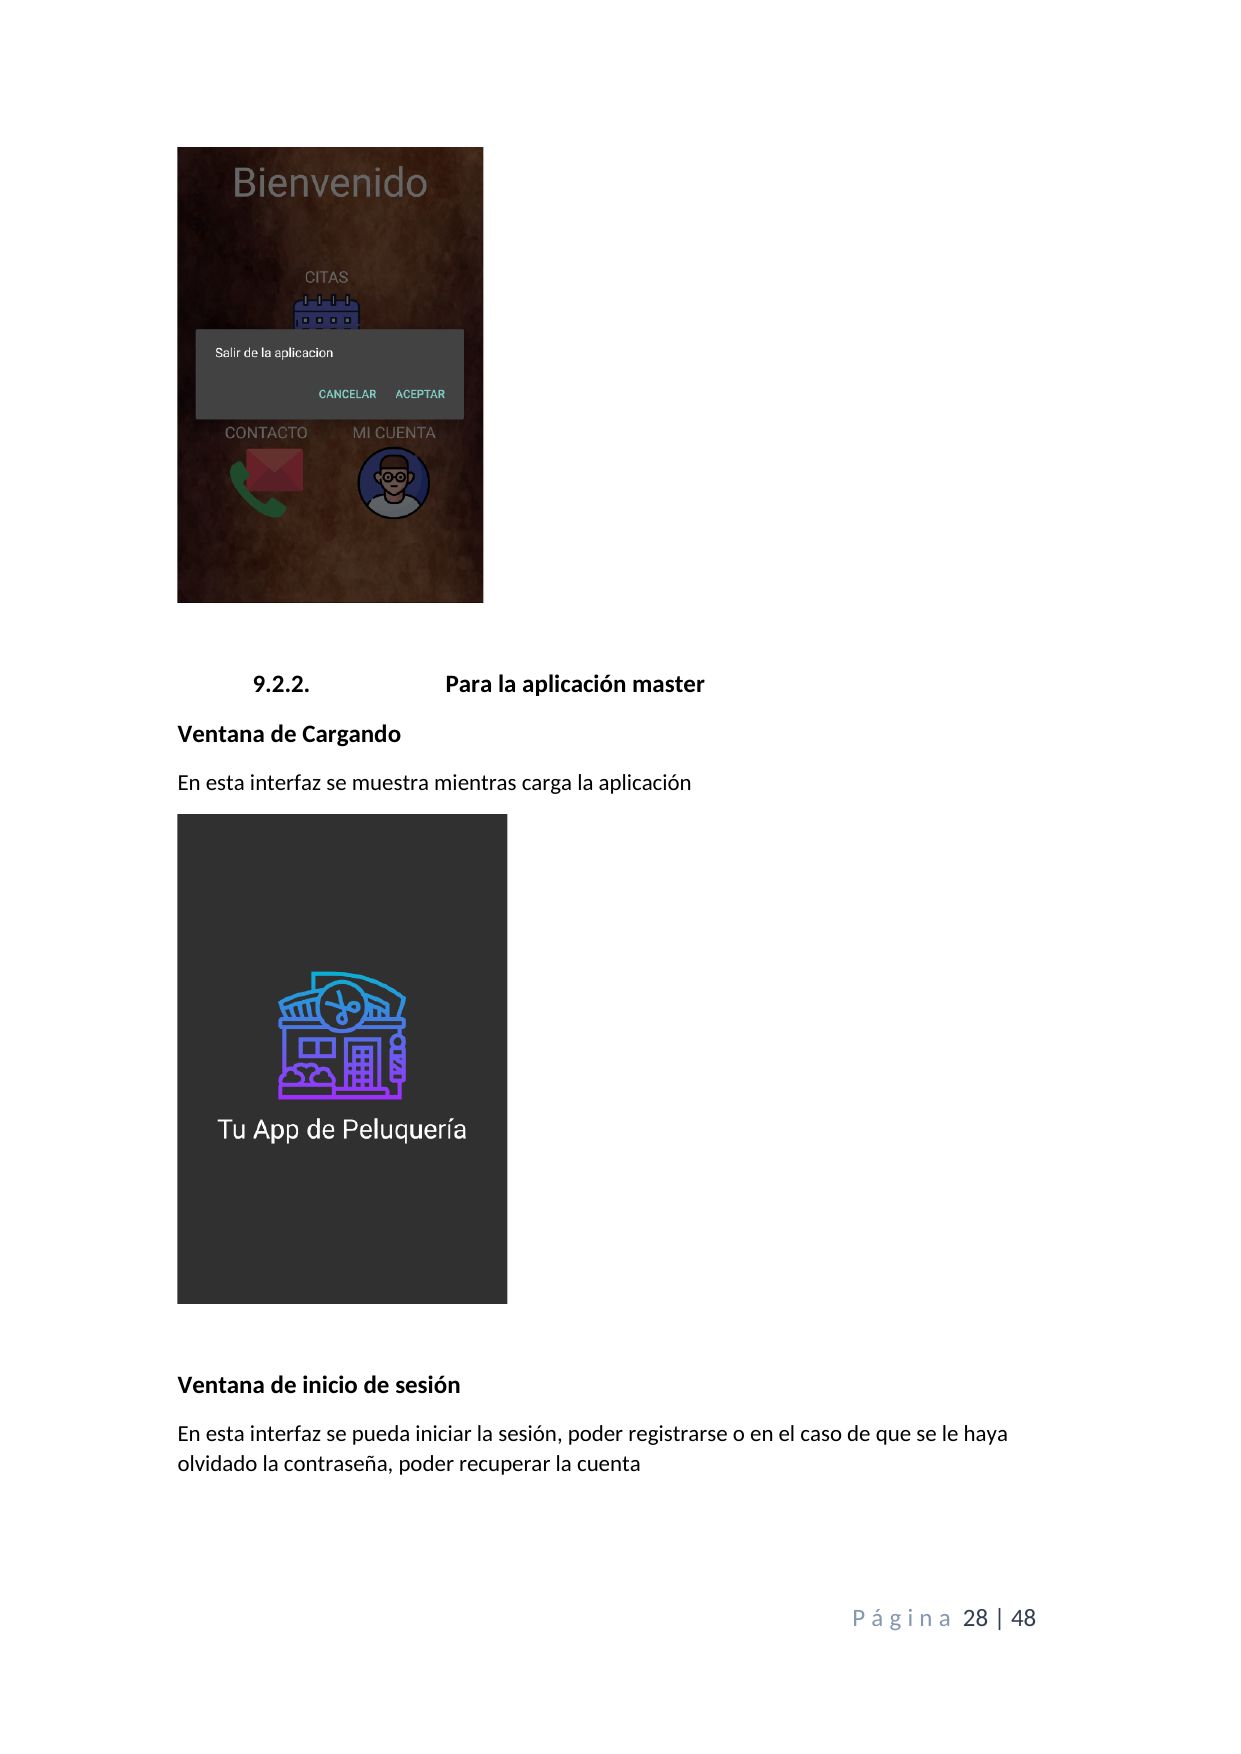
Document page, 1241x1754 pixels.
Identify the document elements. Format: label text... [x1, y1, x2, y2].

subtitle Ventana de Cargando [177, 718, 1063, 749]
picture [177, 147, 484, 603]
picture [177, 814, 508, 1304]
subtitle Para la aplicación master [252, 668, 1063, 699]
text En esta interfaz se pueda iniciar la sesión, poder registrarse o en el caso de que se le haya olvidado la contraseña, poder recuperar la cuenta [177, 1419, 1063, 1477]
text En esta interfaz se muestra mientras carga la aplicación [177, 768, 1063, 796]
subtitle Ventana de inicio de sesión [177, 1369, 1063, 1400]
